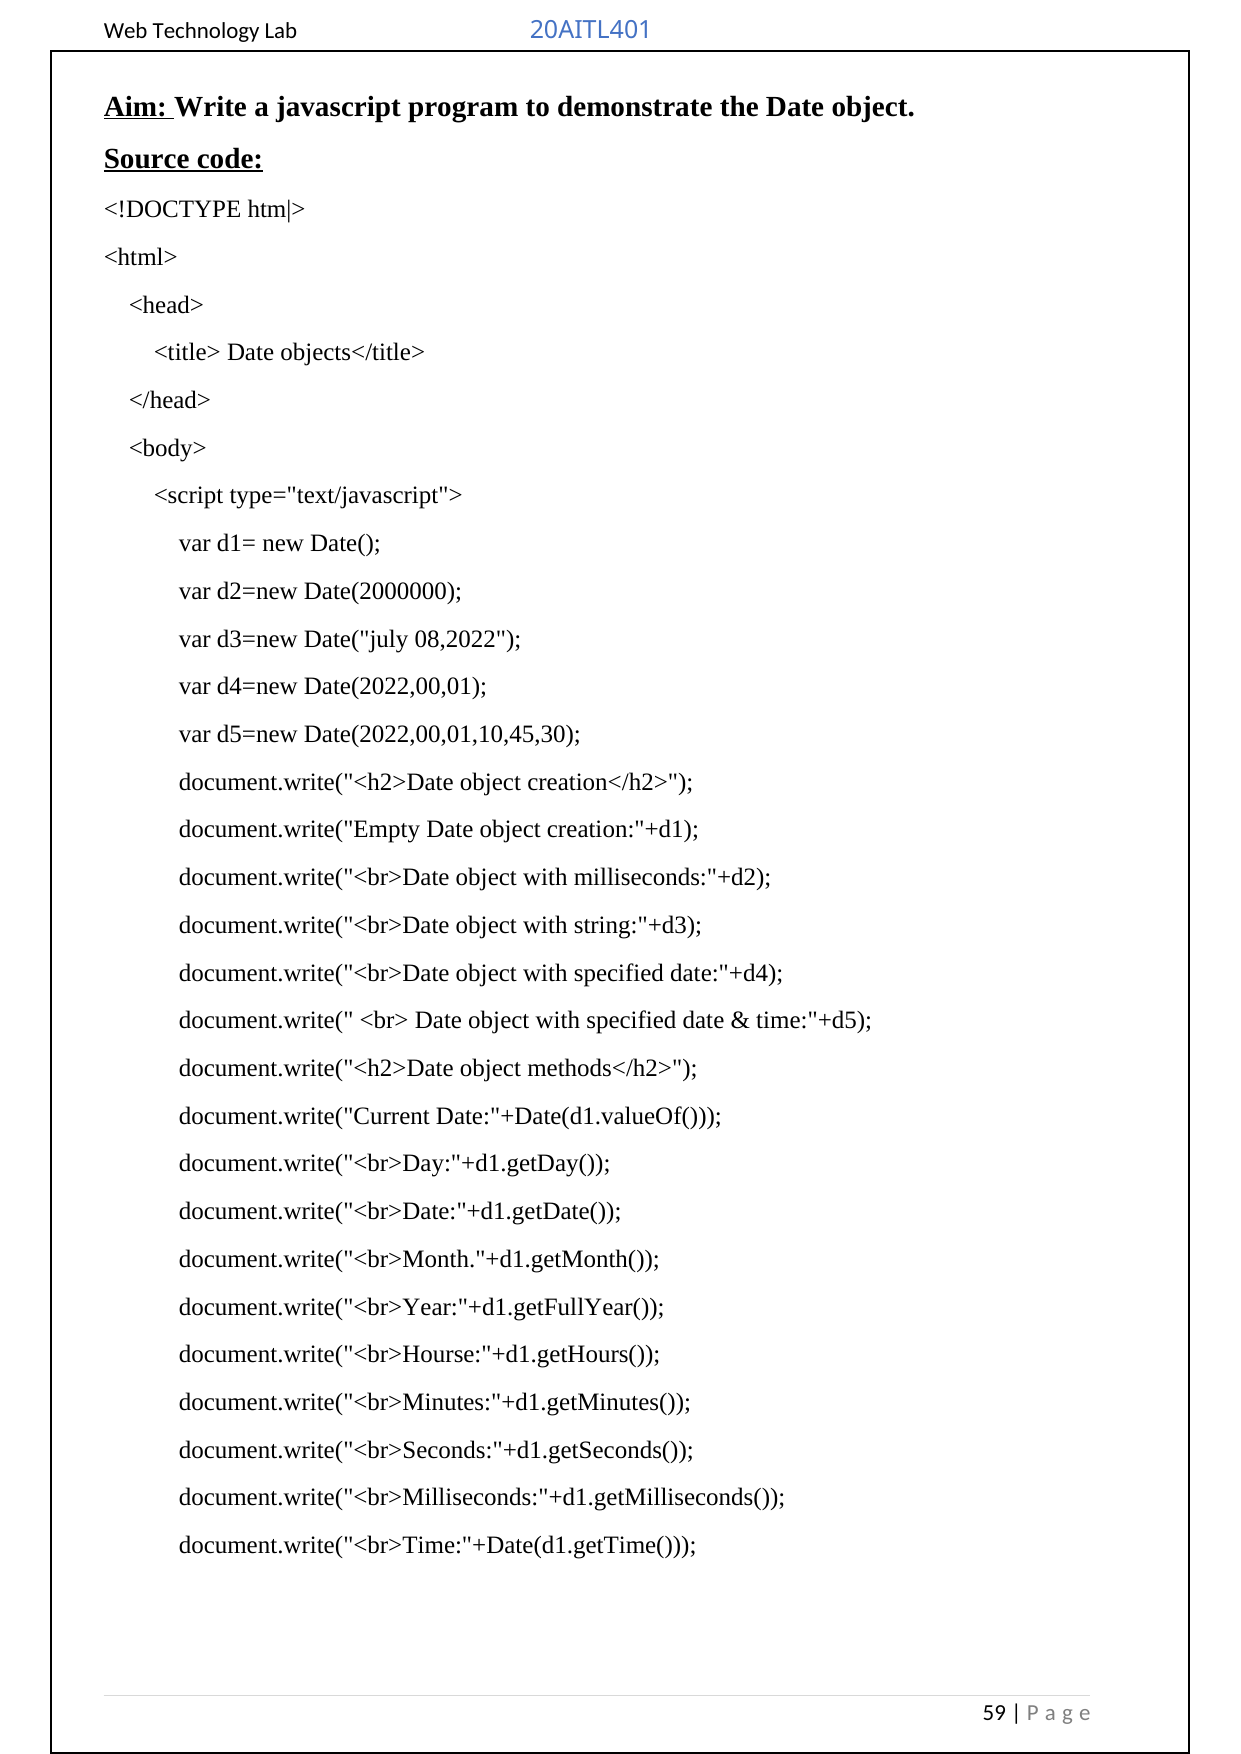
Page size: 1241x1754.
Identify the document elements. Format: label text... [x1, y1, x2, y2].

text document.write("<br>Milliseconds:"+d1.getMilliseconds()); [103, 1482, 1090, 1511]
text document.write("<br>Date:"+d1.getDate()); [103, 1196, 1090, 1225]
text document.write("<br>Seconds:"+d1.getSeconds()); [103, 1435, 1090, 1463]
text Aim: Write a javascript program to demonstrate the Date object. [103, 89, 1090, 122]
text document.write("<br>Date object with milliseconds:"+d2); [103, 862, 1090, 891]
text document.write("<br>Year:"+d1.getFullYear()); [103, 1292, 1090, 1320]
text var d4=new Date(2022,00,01); [103, 671, 1090, 700]
text <html> [103, 242, 1090, 271]
text <title> Date objects</title> [103, 337, 1090, 366]
text <body> [103, 433, 1090, 462]
text document.write("<br>Date object with string:"+d3); [103, 910, 1090, 939]
text document.write("<br>Day:"+d1.getDay()); [103, 1148, 1090, 1177]
text document.write("<br>Time:"+Date(d1.getTime())); [103, 1530, 1090, 1559]
text document.write("<br>Hourse:"+d1.getHours()); [103, 1339, 1090, 1368]
text document.write("<br>Minutes:"+d1.getMinutes()); [103, 1387, 1090, 1416]
text document.write(" <br> Date object with specified date & time:"+d5); [103, 1005, 1090, 1034]
text document.write("Empty Date object creation:"+d1); [103, 814, 1090, 843]
text document.write("<br>Month."+d1.getMonth()); [103, 1244, 1090, 1273]
text var d3=new Date("july 08,2022"); [103, 624, 1090, 652]
text </head> [103, 385, 1090, 414]
text var d2=new Date(2000000); [103, 576, 1090, 605]
text Source code: [103, 141, 1090, 175]
text document.write("<h2>Date object methods</h2>"); [103, 1053, 1090, 1082]
text var d5=new Date(2022,00,01,10,45,30); [103, 719, 1090, 748]
text document.write("<br>Date object with specified date:"+d4); [103, 958, 1090, 986]
text var d1= new Date(); [103, 528, 1090, 557]
text <head> [103, 290, 1090, 318]
text <script type="text/javascript"> [103, 481, 1090, 509]
text document.write("Current Date:"+Date(d1.valueOf())); [103, 1101, 1090, 1129]
text <!DOCTYPE htm|> [103, 194, 1090, 223]
text document.write("<h2>Date object creation</h2>"); [103, 767, 1090, 796]
